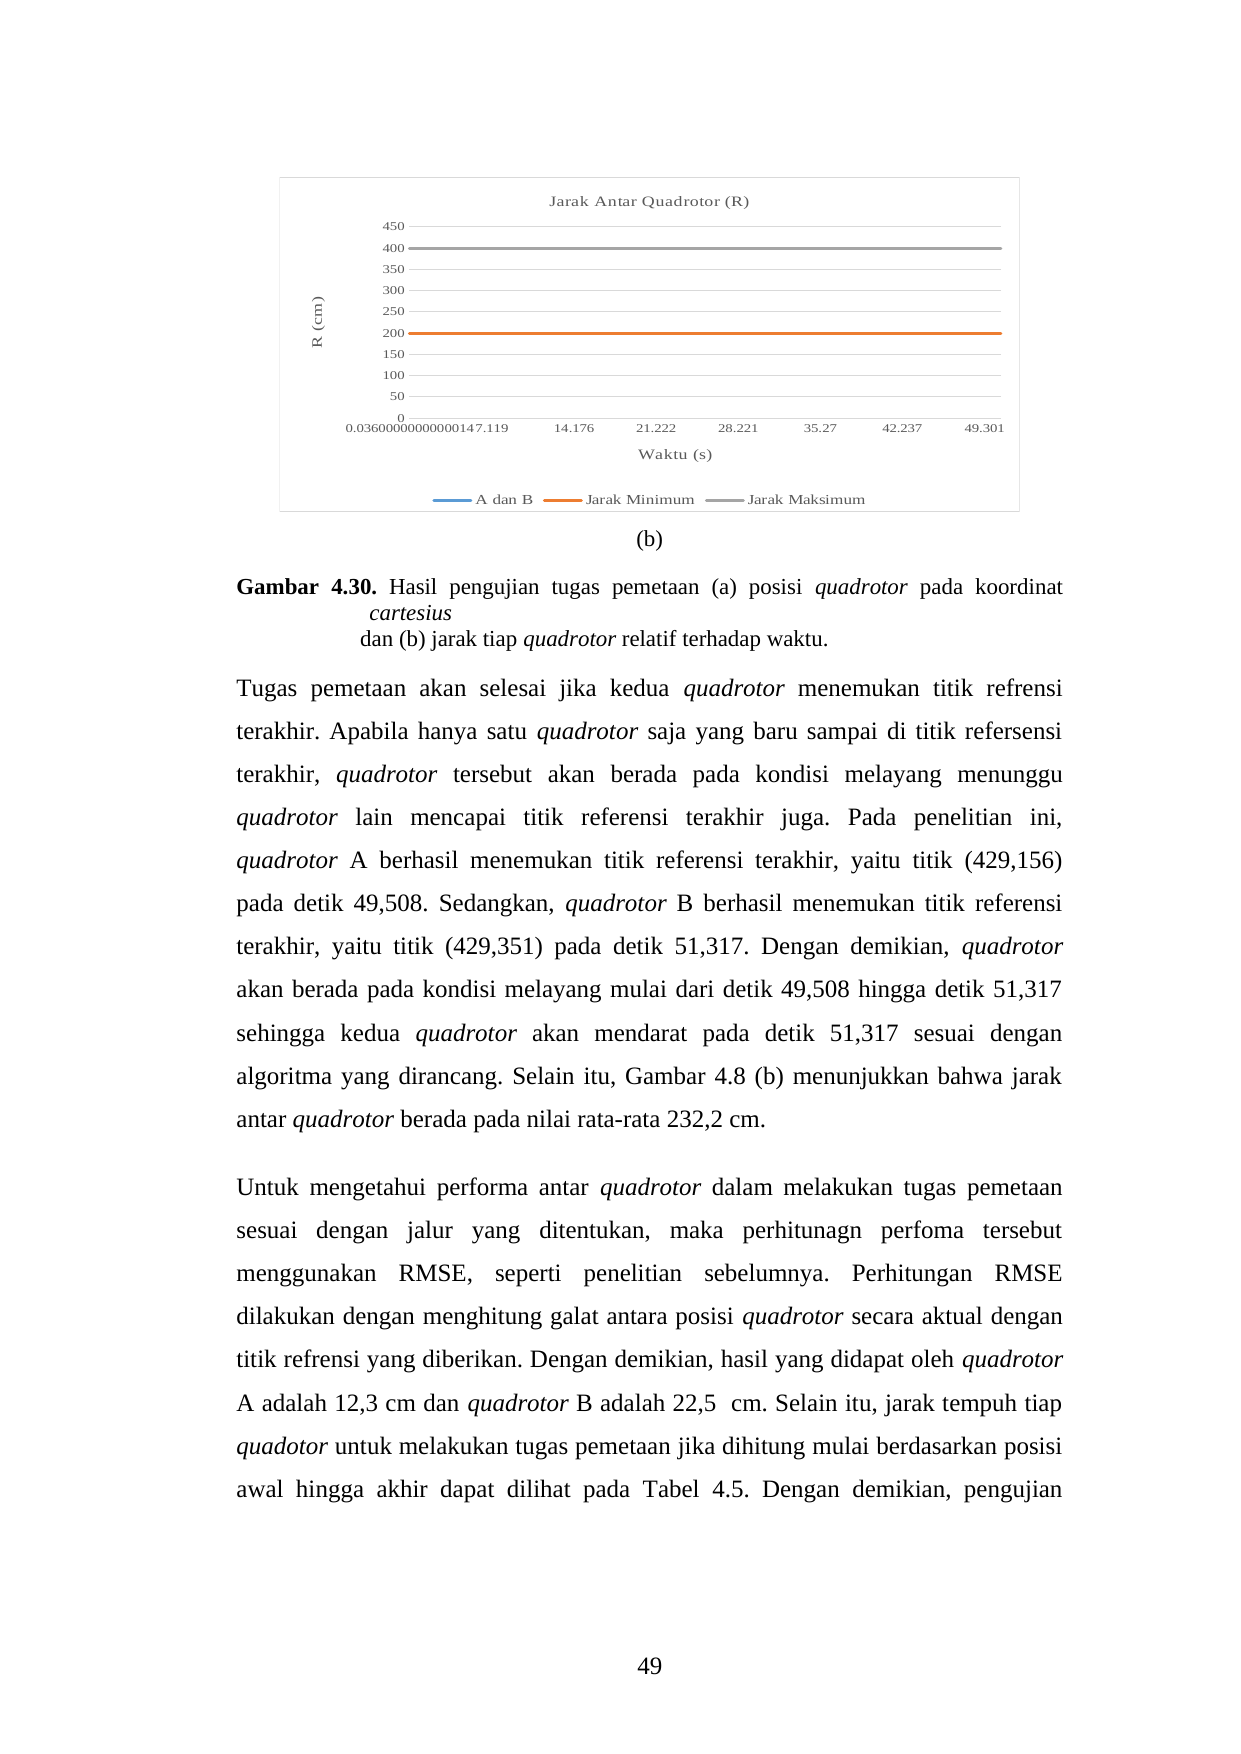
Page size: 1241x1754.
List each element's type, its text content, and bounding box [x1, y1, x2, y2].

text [236, 1172, 1063, 1503]
text dan (b) jarak tiap quadrotor relatif terhadap waktu. [354, 625, 1063, 652]
text Tugas pemetaan akan selesai jika kedua quadrotor menemukan titik refrensi terakhir. Apabila hanya satu quadrotor saja yang baru sampai di titik refersensi terakhir, quadrotor tersebut akan berada pada kondisi melayang menunggu quadrotor lain mencapai titik referensi terakhir juga. Pada penelitian ini, quadrotor A berhasil menemukan titik referensi terakhir, yaitu titik (429,156) pada detik 49,508. Sedangkan, quadrotor B berhasil menemukan titik referensi terakhir, yaitu titik (429,351) pada detik 51,317. Dengan demikian, quadrotor akan berada pada kondisi melayang mulai dari detik 49,508 hingga detik 51,317 sehingga kedua quadrotor akan mendarat pada detik 51,317 sesuai dengan algoritma yang dirancang. Selain itu, Gambar 4.8 (b) menunjukkan bahwa jarak antar quadrotor berada pada nilai rata-rata 232,2 cm. [236, 673, 1063, 1133]
text (b) [236, 526, 1063, 552]
